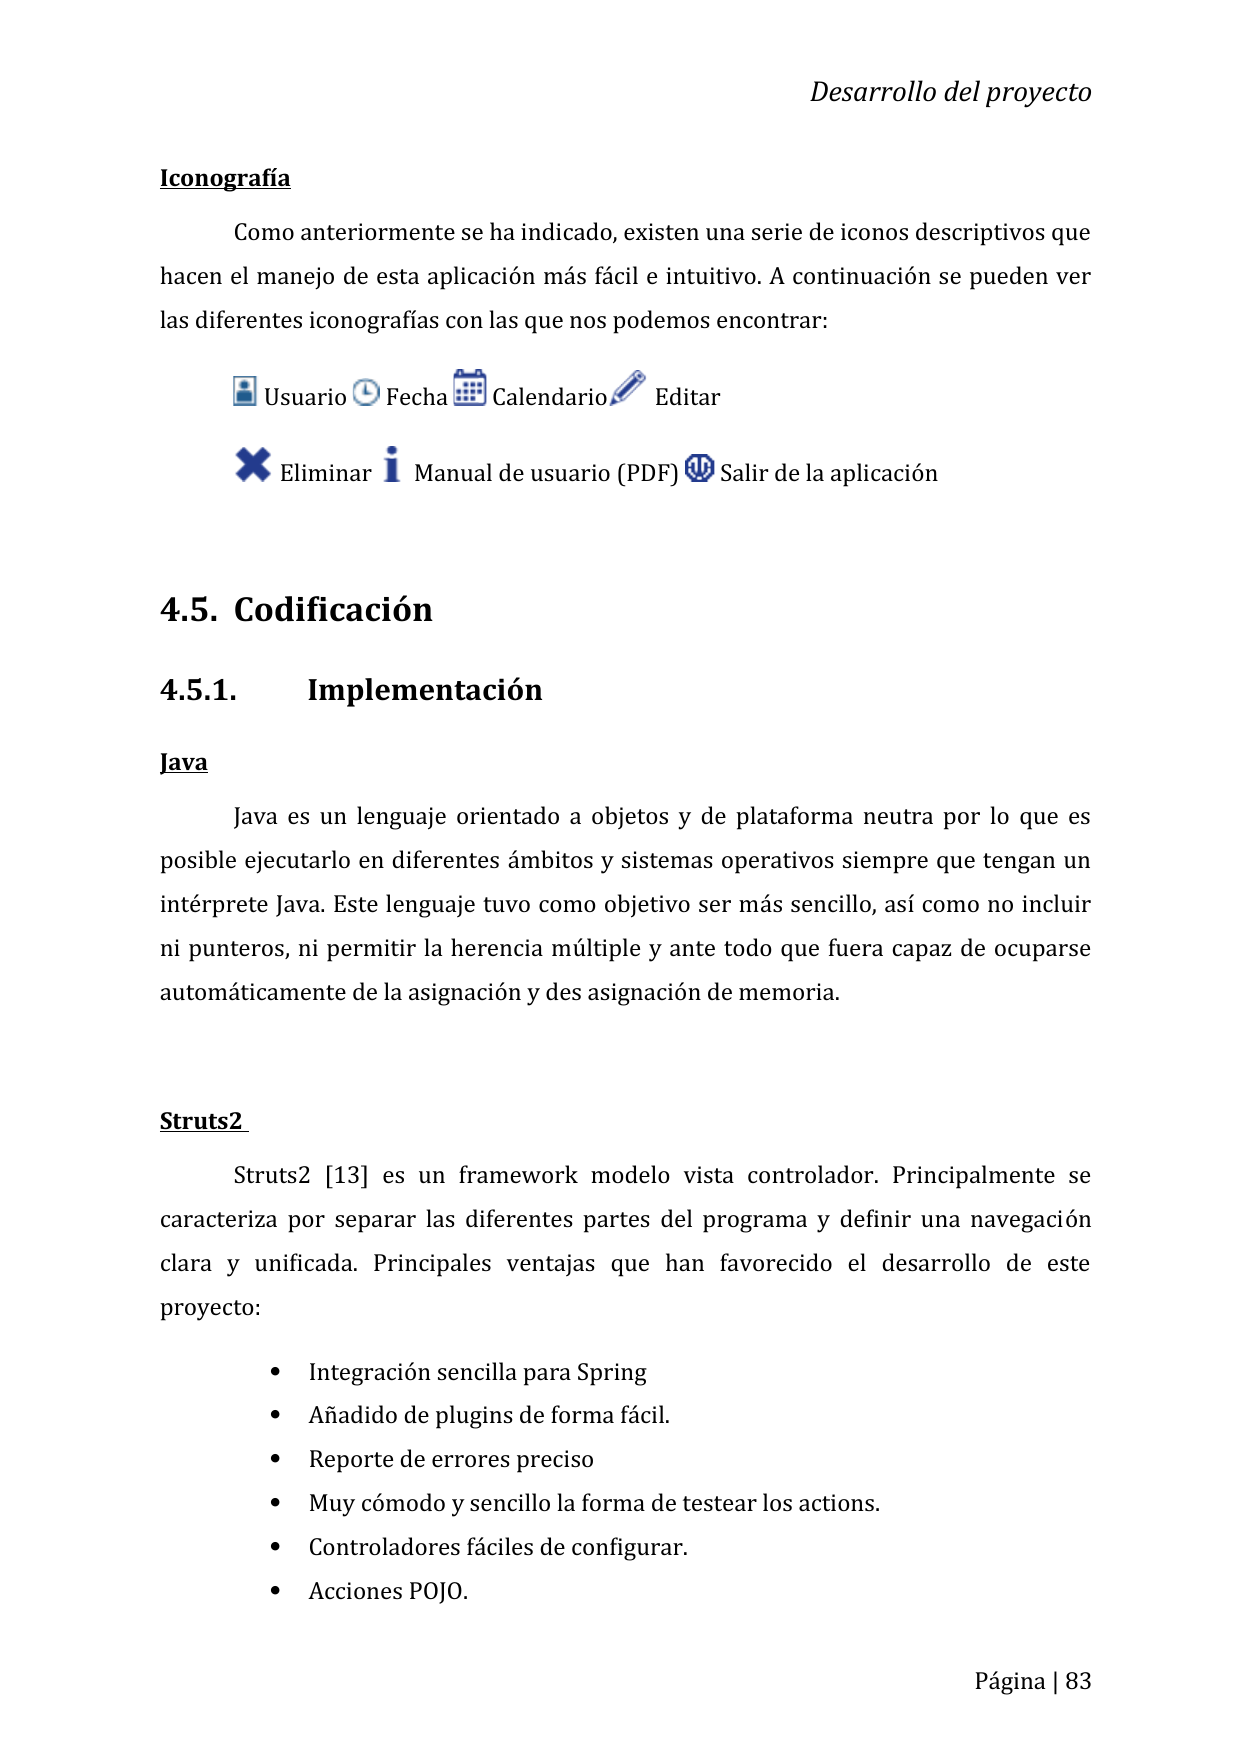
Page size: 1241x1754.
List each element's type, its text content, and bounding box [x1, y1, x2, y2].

text Java [159, 746, 1092, 776]
picture [453, 369, 487, 406]
list Controladores fáciles de configurar. [271, 1532, 1092, 1561]
list Muy cómodo y sencillo la forma de testear los actions. [271, 1488, 1092, 1517]
picture [233, 376, 259, 406]
list Añadido de plugins de forma fácil. [271, 1400, 1092, 1429]
list Implementación [159, 670, 1092, 707]
list Acciones POJO. [271, 1576, 1092, 1605]
list Reporte de errores preciso [271, 1444, 1092, 1473]
text Struts2 [13] es un framework modelo vista controlador. Principalmente se caracteriza por separar las diferentes partes del programa y definir una navegación clara y unificada. Principales ventajas que han favorecido el desarrollo de este proyecto: [159, 1160, 1092, 1321]
text EliminarManual de usuario (PDF) Salir de la aplicación [159, 446, 1092, 487]
picture [352, 378, 380, 406]
text Usuario Fecha Calendario Editar [159, 369, 1092, 411]
text Struts2 [159, 1106, 1092, 1135]
text Como anteriormente se ha indicado, existen una serie de iconos descriptivos que hacen el manejo de esta aplicación más fácil e intuitivo. A continuación se pueden ver las diferentes iconografías con las que nos podemos encontrar: [159, 217, 1092, 334]
text Iconografía [159, 162, 1092, 192]
text Codificación [159, 587, 1092, 629]
picture [233, 447, 274, 482]
picture [607, 370, 649, 406]
picture [685, 454, 715, 482]
picture [371, 446, 414, 482]
list Integración sencilla para Spring [271, 1356, 1092, 1386]
text Java es un lenguaje orientado a objetos y de plataforma neutra por lo que es posible ejecutarlo en diferentes ámbitos y sistemas operativos siempre que tengan un intérprete Java. Este lenguaje tuvo como objetivo ser más sencillo, así como no incluir ni punteros, ni permitir la herencia múltiple y ante todo que fuera capaz de ocuparse automáticamente de la asignación y des asignación de memoria. [159, 801, 1092, 1005]
